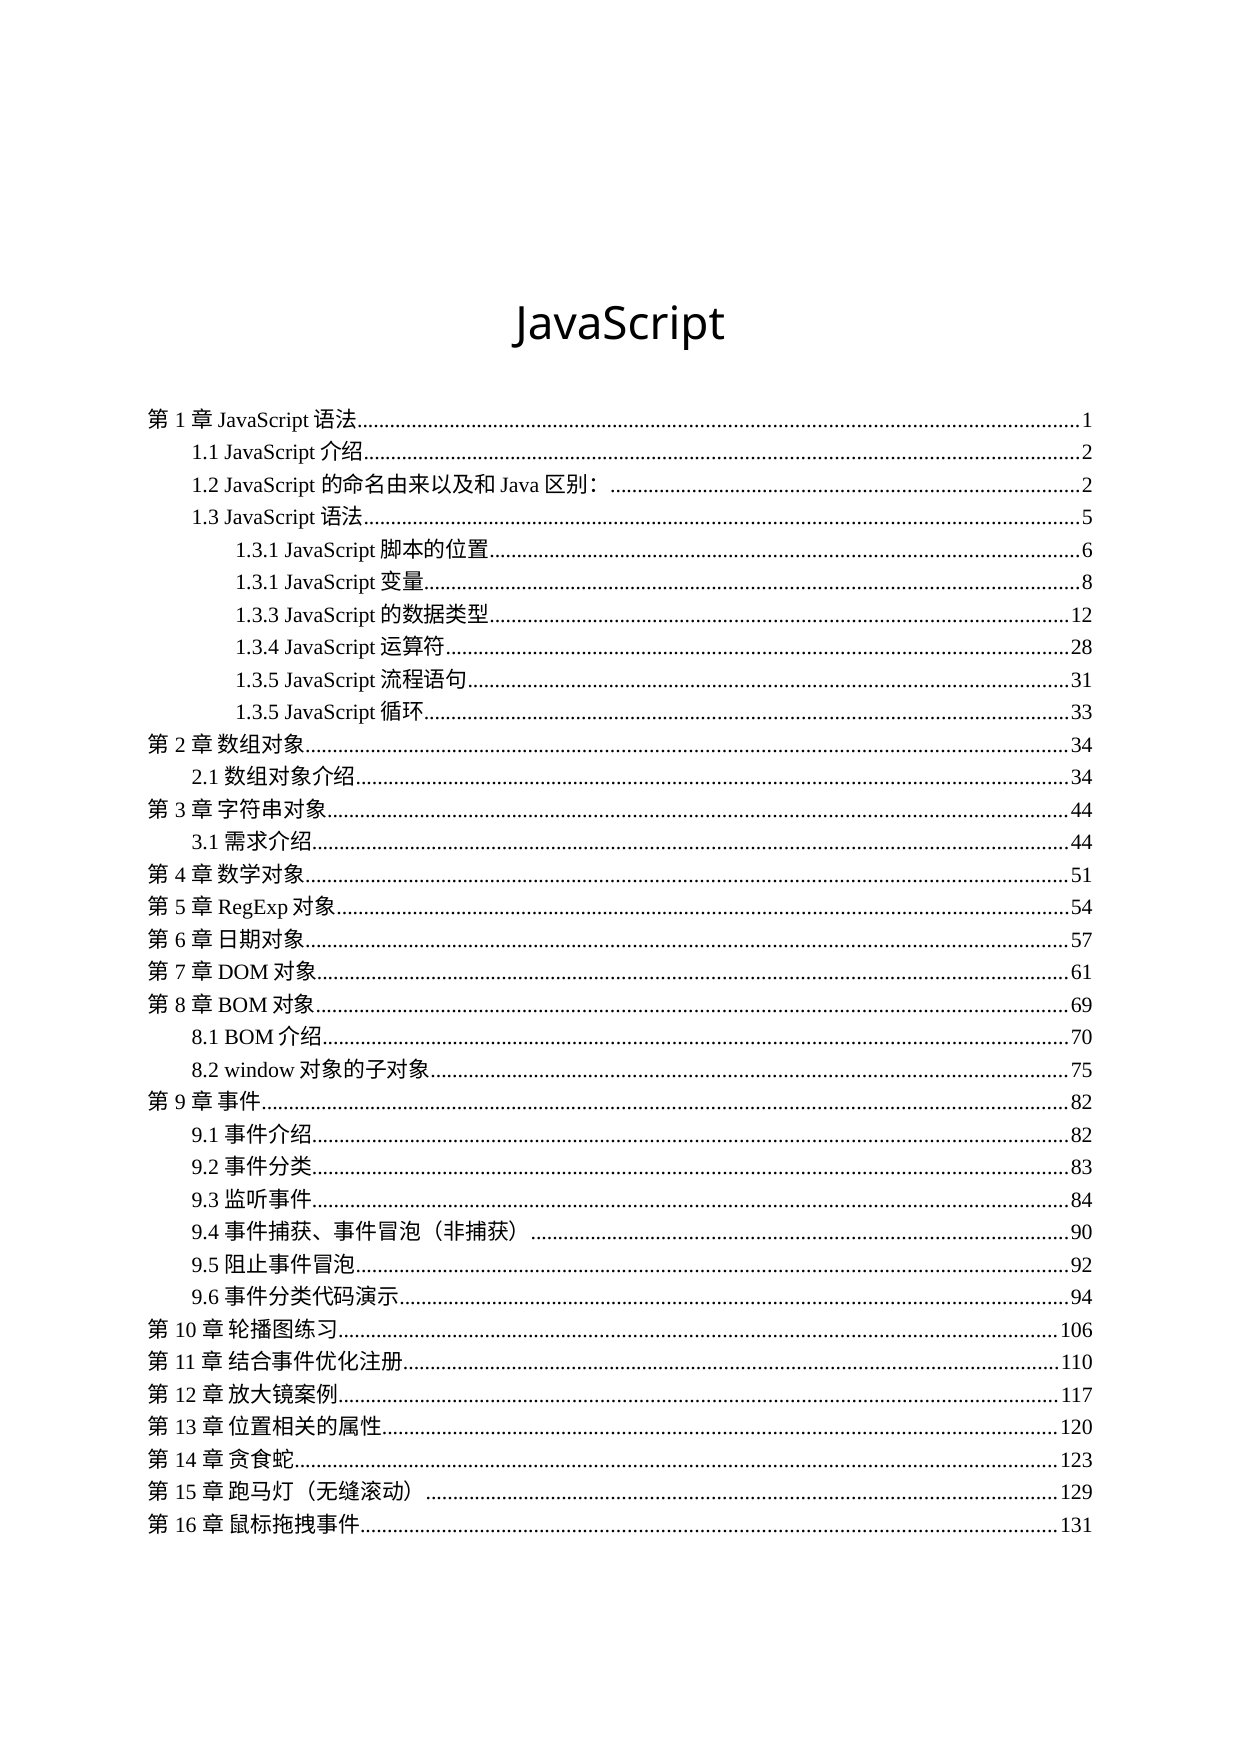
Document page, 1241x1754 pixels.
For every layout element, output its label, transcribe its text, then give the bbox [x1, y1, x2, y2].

text 第 2 章 数组对象 34 [148, 726, 1092, 759]
text 第 1 章 JavaScript语法 1 [148, 401, 1092, 434]
text 8.2 window对象的子对象 75 [191, 1051, 1092, 1084]
text 1.3.1 JavaScript变量 8 [235, 564, 1092, 596]
text 第 12 章 放大镜案例 117 [148, 1376, 1092, 1409]
text 8.1 BOM介绍 70 [191, 1019, 1092, 1051]
text 1.2 JavaScript 的命名由来以及和Java 区别： 2 [191, 466, 1092, 499]
text 1.3.5 JavaScript流程语句 31 [235, 661, 1092, 694]
text 3.1 需求介绍 44 [191, 824, 1092, 856]
text 第 6 章 日期对象 57 [148, 921, 1092, 954]
text 1.3.3 JavaScript的数据类型 12 [235, 596, 1092, 629]
text 9.3 监听事件 84 [191, 1181, 1092, 1214]
text 第 8 章 BOM对象 69 [148, 986, 1092, 1019]
text 9.2 事件分类 83 [191, 1149, 1092, 1181]
text 2.1 数组对象介绍 34 [191, 759, 1092, 791]
text 第 14 章 贪食蛇 123 [148, 1441, 1092, 1474]
text 1.3.4 JavaScript运算符 28 [235, 629, 1092, 661]
text 第 7 章 DOM对象 61 [148, 954, 1092, 986]
text 第 3 章 字符串对象 44 [148, 791, 1092, 824]
text 第 5 章 RegExp对象 54 [148, 889, 1092, 921]
text 第 9 章 事件 82 [148, 1084, 1092, 1116]
text 1.3 JavaScript语法 5 [191, 499, 1092, 531]
text 9.5 阻止事件冒泡 92 [191, 1246, 1092, 1279]
text 第 4 章 数学对象 51 [148, 856, 1092, 889]
text 第 11 章 结合事件优化注册 110 [148, 1344, 1092, 1376]
list JavaScript [148, 289, 1092, 354]
text 1.3.1 JavaScript脚本的位置 6 [235, 531, 1092, 564]
text 9.6 事件分类代码演示 94 [191, 1279, 1092, 1311]
text 第 13 章 位置相关的属性 120 [148, 1409, 1092, 1441]
text 第 16 章 鼠标拖拽事件 131 [148, 1506, 1092, 1539]
text 1.3.5 JavaScript循环 33 [235, 694, 1092, 726]
text 第 15 章 跑马灯（无缝滚动） 129 [148, 1474, 1092, 1506]
text 第 10 章 轮播图练习 106 [148, 1311, 1092, 1344]
text 9.4 事件捕获、事件冒泡（非捕获） 90 [191, 1214, 1092, 1246]
text 9.1 事件介绍 82 [191, 1116, 1092, 1149]
text 1.1 JavaScript介绍 2 [191, 434, 1092, 466]
